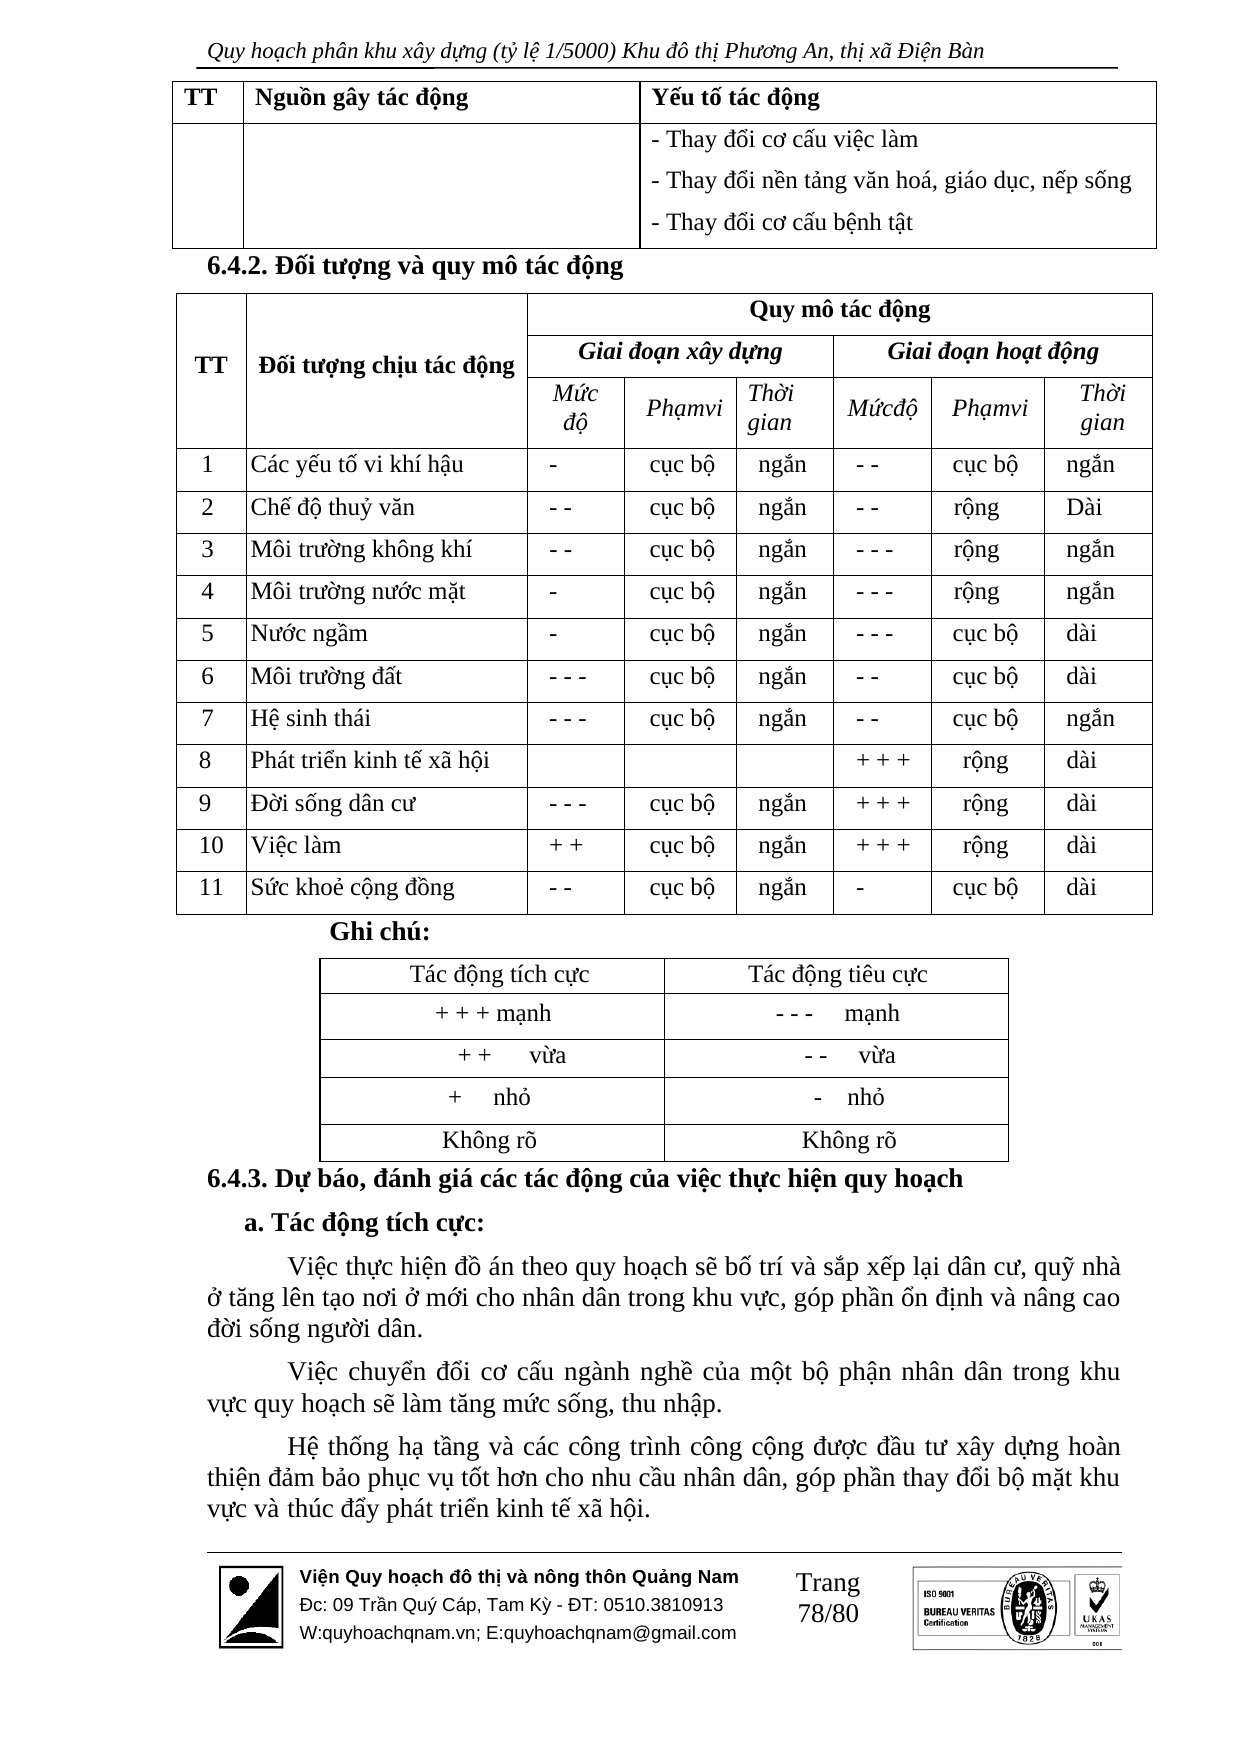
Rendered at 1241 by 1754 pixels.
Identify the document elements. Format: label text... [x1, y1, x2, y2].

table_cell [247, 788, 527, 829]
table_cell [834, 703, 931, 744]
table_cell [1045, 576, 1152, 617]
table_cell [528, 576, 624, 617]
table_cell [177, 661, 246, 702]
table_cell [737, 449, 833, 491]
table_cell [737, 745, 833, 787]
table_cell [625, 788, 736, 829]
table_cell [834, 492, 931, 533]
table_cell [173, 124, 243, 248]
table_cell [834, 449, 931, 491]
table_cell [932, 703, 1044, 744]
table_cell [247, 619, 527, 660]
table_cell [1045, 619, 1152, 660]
text a. Tác động tích cực: [207, 1206, 1122, 1237]
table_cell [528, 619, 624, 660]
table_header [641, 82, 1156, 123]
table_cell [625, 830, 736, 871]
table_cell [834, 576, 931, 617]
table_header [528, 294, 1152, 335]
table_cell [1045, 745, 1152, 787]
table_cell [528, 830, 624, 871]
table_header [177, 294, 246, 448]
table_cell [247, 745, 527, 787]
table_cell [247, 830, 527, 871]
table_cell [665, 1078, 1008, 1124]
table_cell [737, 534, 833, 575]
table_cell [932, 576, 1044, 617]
picture [911, 1565, 1123, 1651]
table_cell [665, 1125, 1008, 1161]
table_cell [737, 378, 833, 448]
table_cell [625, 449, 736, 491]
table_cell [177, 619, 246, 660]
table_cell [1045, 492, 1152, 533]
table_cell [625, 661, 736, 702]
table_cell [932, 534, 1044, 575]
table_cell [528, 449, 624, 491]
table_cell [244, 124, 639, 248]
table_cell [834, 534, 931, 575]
subtitle Dự báo, đánh giá các tác động của việc thực hiện quy hoạch [207, 1162, 1122, 1193]
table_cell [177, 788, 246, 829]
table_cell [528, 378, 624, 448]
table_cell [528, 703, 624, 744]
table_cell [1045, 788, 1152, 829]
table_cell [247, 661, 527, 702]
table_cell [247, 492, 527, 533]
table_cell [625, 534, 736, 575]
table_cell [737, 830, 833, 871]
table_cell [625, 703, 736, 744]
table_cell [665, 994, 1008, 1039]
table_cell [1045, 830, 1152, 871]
text Hệ thống hạ tầng và các công trình công cộng được đầu tư xây dựng hoàn thiện đảm bảo phục vụ tốt hơn cho nhu cầu nhân dân, góp phần thay đổi bộ mặt khu vực và thúc đẩy phát triển kinh tế xã hội. [207, 1430, 1122, 1524]
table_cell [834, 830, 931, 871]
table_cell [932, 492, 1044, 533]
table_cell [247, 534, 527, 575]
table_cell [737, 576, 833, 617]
subtitle Đối tượng và quy mô tác động [207, 249, 1122, 280]
text Ghi chú: [207, 915, 1122, 946]
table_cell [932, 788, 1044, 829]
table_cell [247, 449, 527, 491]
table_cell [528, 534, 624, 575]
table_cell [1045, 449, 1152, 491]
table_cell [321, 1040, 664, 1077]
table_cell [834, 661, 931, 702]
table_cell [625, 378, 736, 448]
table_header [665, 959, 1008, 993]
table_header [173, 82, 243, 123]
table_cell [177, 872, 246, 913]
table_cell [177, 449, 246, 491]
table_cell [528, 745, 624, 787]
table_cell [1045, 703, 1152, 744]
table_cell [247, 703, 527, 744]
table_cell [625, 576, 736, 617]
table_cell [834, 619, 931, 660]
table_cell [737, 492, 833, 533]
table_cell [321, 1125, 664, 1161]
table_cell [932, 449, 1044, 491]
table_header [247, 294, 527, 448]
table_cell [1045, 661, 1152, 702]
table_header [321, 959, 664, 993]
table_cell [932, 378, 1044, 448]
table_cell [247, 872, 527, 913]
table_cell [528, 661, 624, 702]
text Việc chuyển đổi cơ cấu ngành nghề của một bộ phận nhân dân trong khu vực quy hoạch sẽ làm tăng mức sống, thu nhập. [207, 1356, 1122, 1418]
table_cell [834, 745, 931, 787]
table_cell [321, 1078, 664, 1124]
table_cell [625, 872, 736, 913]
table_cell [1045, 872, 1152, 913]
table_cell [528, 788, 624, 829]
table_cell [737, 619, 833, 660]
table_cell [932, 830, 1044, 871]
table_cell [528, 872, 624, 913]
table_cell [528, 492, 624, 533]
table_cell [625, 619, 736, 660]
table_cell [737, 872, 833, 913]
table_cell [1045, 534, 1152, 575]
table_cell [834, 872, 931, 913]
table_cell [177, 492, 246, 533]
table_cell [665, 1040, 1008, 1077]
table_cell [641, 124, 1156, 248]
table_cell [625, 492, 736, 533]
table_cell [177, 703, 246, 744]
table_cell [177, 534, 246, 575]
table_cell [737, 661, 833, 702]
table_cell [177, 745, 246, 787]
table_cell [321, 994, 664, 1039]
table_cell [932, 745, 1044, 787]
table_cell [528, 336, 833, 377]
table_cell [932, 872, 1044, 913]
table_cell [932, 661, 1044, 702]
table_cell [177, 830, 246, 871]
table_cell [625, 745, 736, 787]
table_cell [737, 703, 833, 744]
picture [218, 1565, 284, 1649]
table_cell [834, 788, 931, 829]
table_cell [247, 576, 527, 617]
text Việc thực hiện đồ án theo quy hoạch sẽ bố trí và sắp xếp lại dân cư, quỹ nhà ở tăng lên tạo nơi ở mới cho nhân dân trong khu vực, góp phần ổn định và nâng cao đời sống người dân. [207, 1249, 1122, 1343]
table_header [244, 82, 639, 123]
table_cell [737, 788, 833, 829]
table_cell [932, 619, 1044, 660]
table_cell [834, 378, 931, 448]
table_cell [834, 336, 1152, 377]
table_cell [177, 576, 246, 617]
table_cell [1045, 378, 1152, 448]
